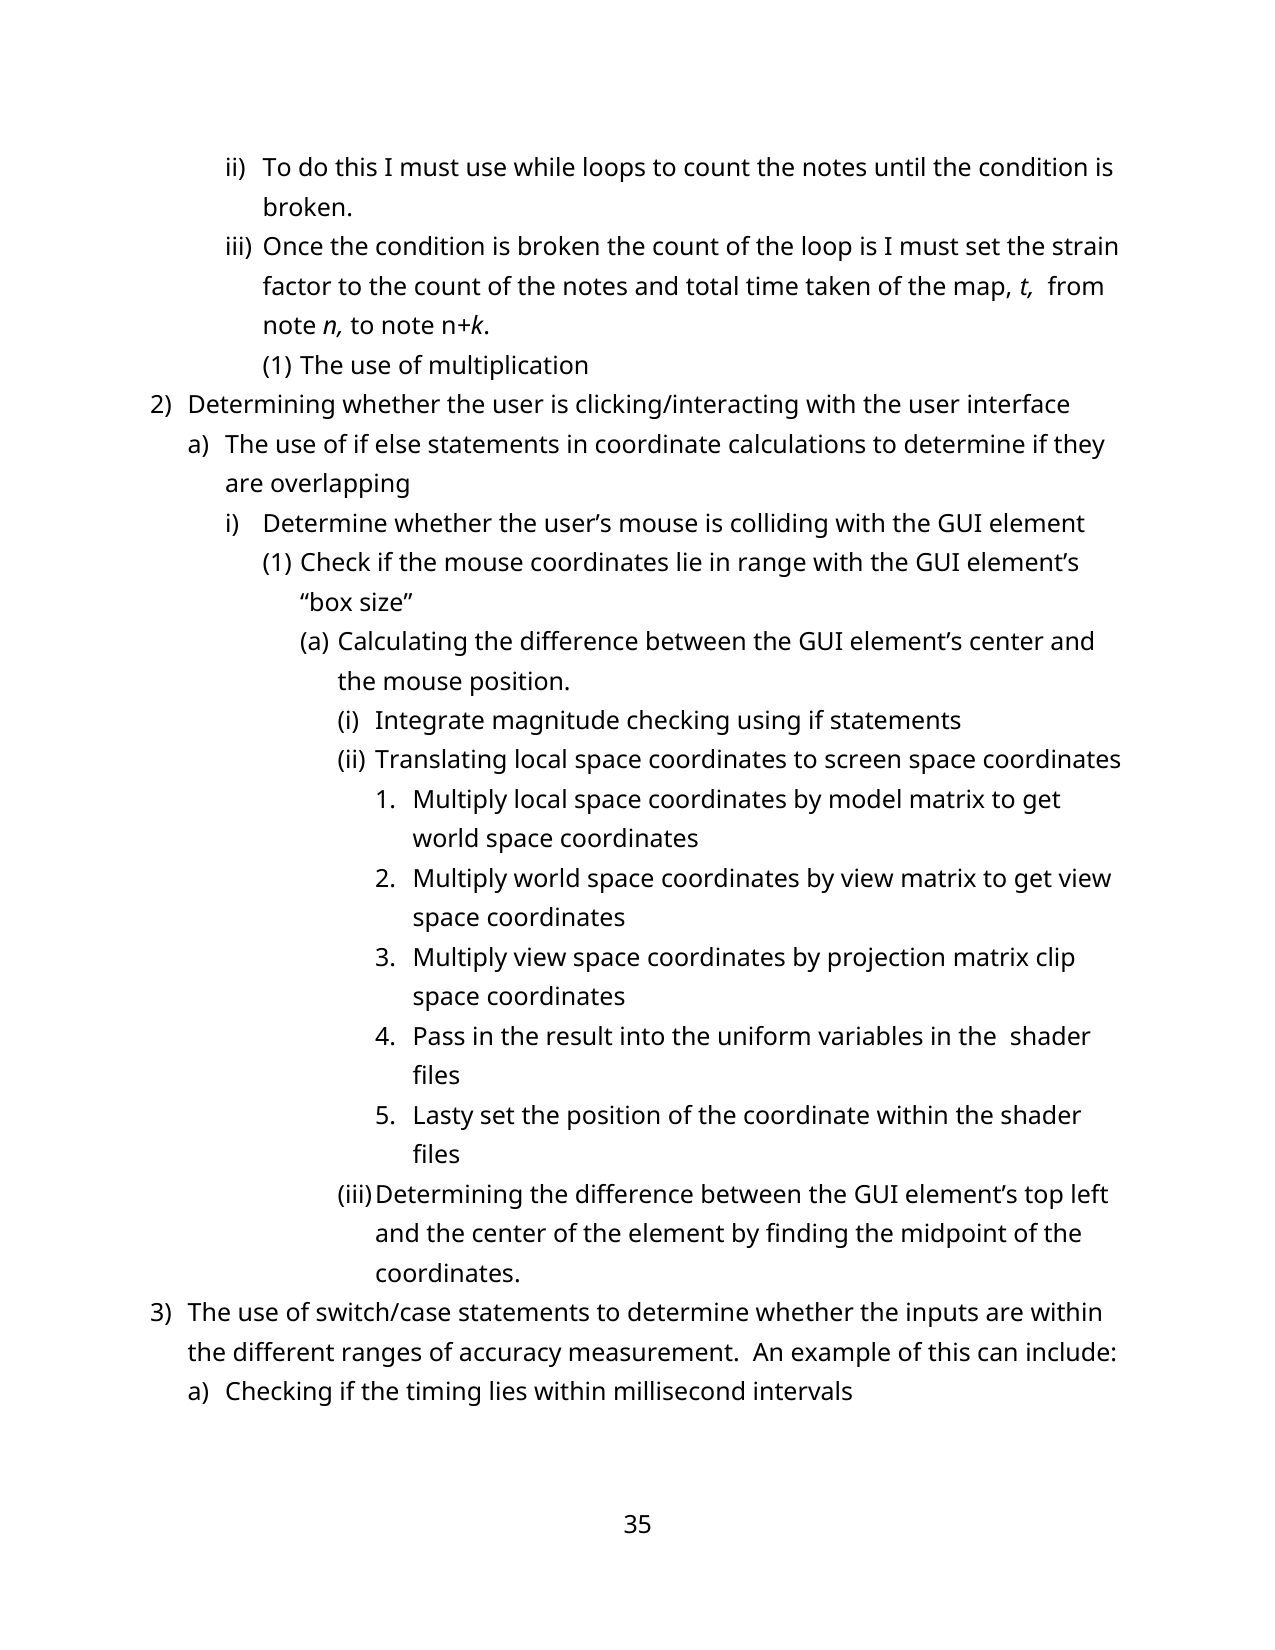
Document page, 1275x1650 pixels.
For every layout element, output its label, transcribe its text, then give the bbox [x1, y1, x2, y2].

list Calculating the difference between the GUI element’s center and the mouse position. [300, 624, 1125, 697]
list Translating local space coordinates to screen space coordinates [337, 742, 1125, 776]
list Determining whether the user is clicking/interacting with the user interface [150, 387, 1125, 421]
list The use of switch/case statements to determine whether the inputs are within the different ranges of accuracy measurement. An example of this can include: [150, 1295, 1125, 1368]
list Check if the mouse coordinates lie in range with the GUI element’s “box size” [262, 545, 1125, 618]
list Multiply local space coordinates by model matrix to get world space coordinates [375, 782, 1125, 855]
list Determining the difference between the GUI element’s top left and the center of the element by finding the midpoint of the coordinates. [337, 1176, 1125, 1289]
list Lasty set the position of the coordinate within the shader files [375, 1097, 1125, 1171]
list Multiply view space coordinates by projection matrix clip space coordinates [375, 939, 1125, 1013]
list Once the condition is broken the count of the loop is I must set the strain factor to the count of the notes and total time taken of the map, t, from note n, to note n+k. [225, 229, 1125, 342]
list To do this I must use while loops to count the notes until the condition is broken. [225, 150, 1125, 223]
list Integrate magnitude checking using if statements [337, 703, 1125, 737]
list Pass in the result into the uniform variables in the shader files [375, 1018, 1125, 1092]
list Checking if the timing lies within millisecond intervals [187, 1374, 1125, 1408]
list The use of multiplication [262, 347, 1125, 381]
list The use of if else statements in coordinate calculations to determine if they are overlapping [187, 426, 1125, 500]
list Multiply world space coordinates by view matrix to get view space coordinates [375, 861, 1125, 934]
list Determine whether the user’s mouse is colliding with the GUI element [225, 505, 1125, 539]
